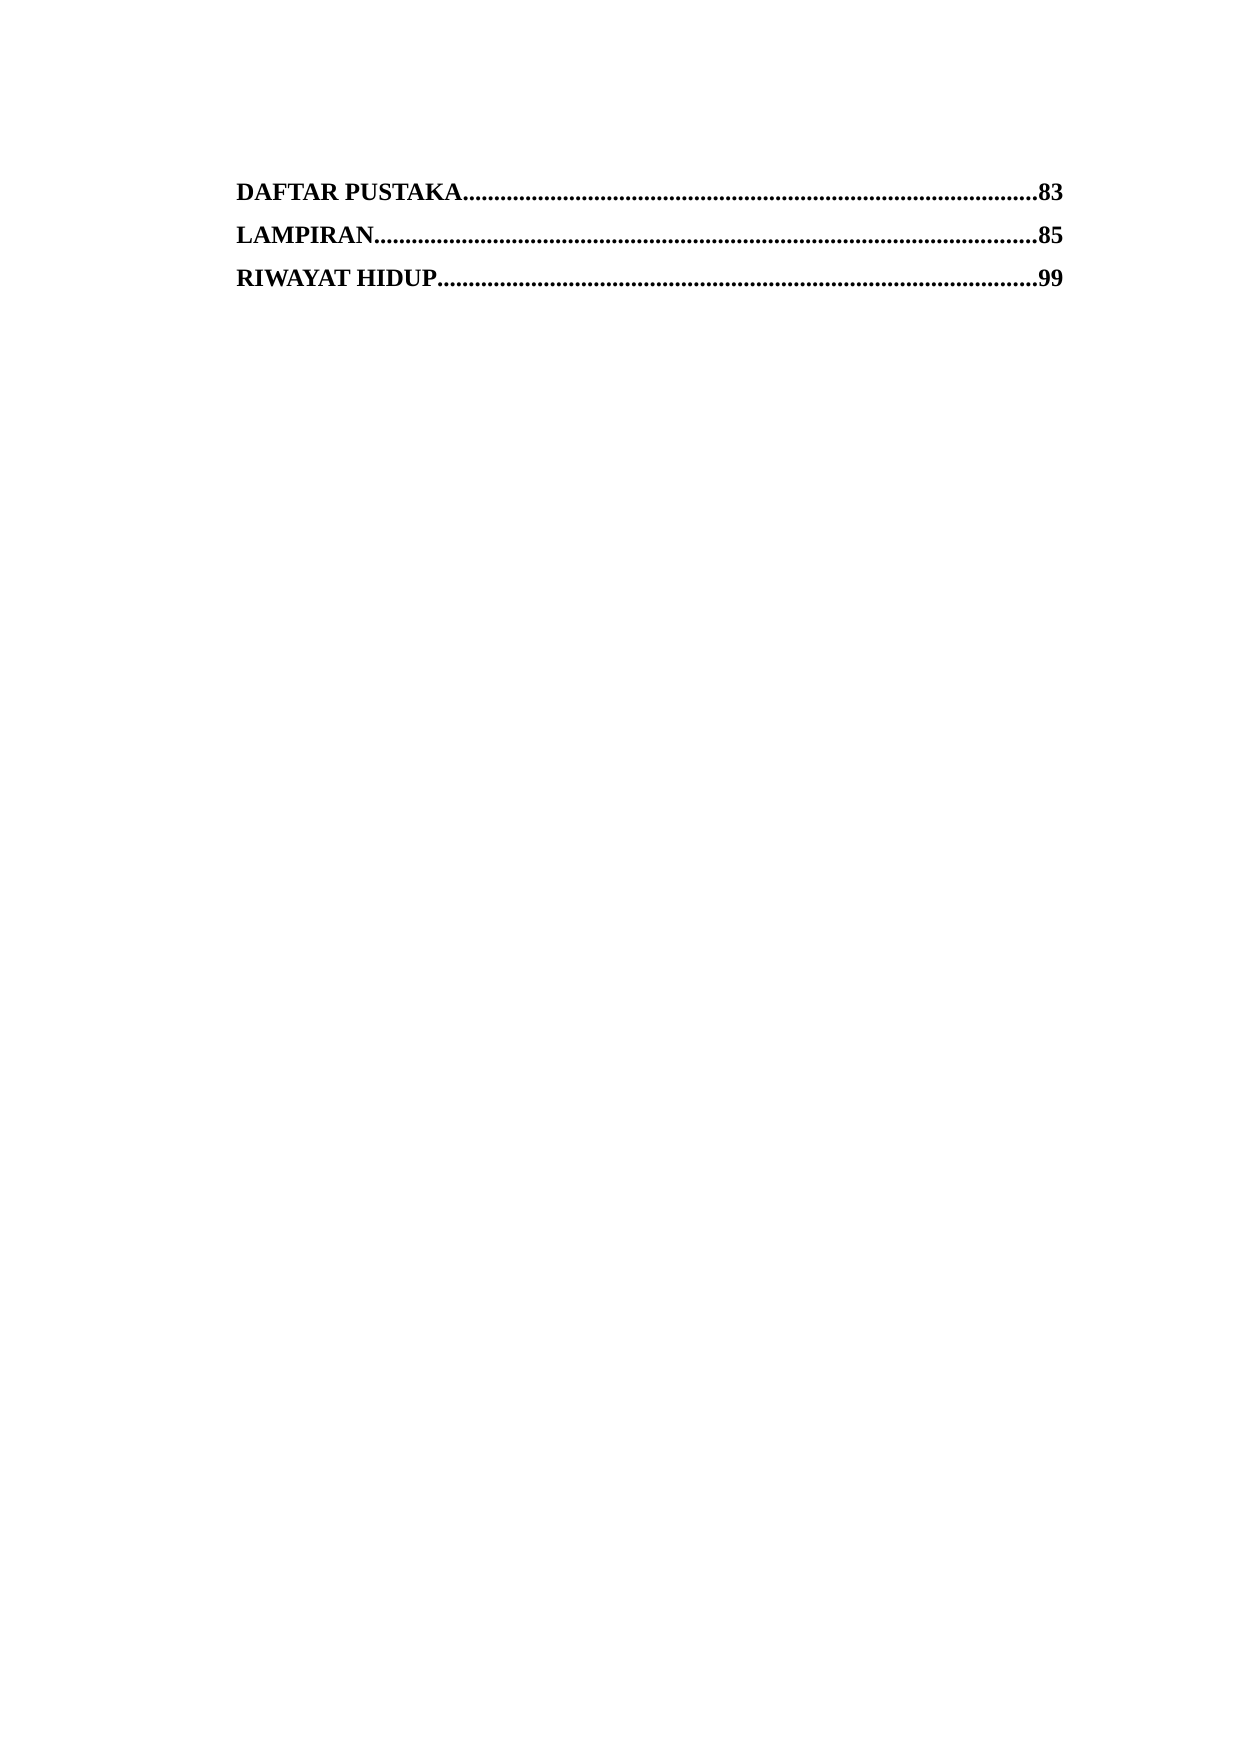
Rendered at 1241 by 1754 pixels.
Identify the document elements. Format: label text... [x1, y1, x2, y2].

text DAFTAR PUSTAKA 83 [236, 177, 1063, 206]
text RIWAYAT HIDUP 99 [236, 263, 1063, 292]
text LAMPIRAN 85 [236, 220, 1063, 249]
